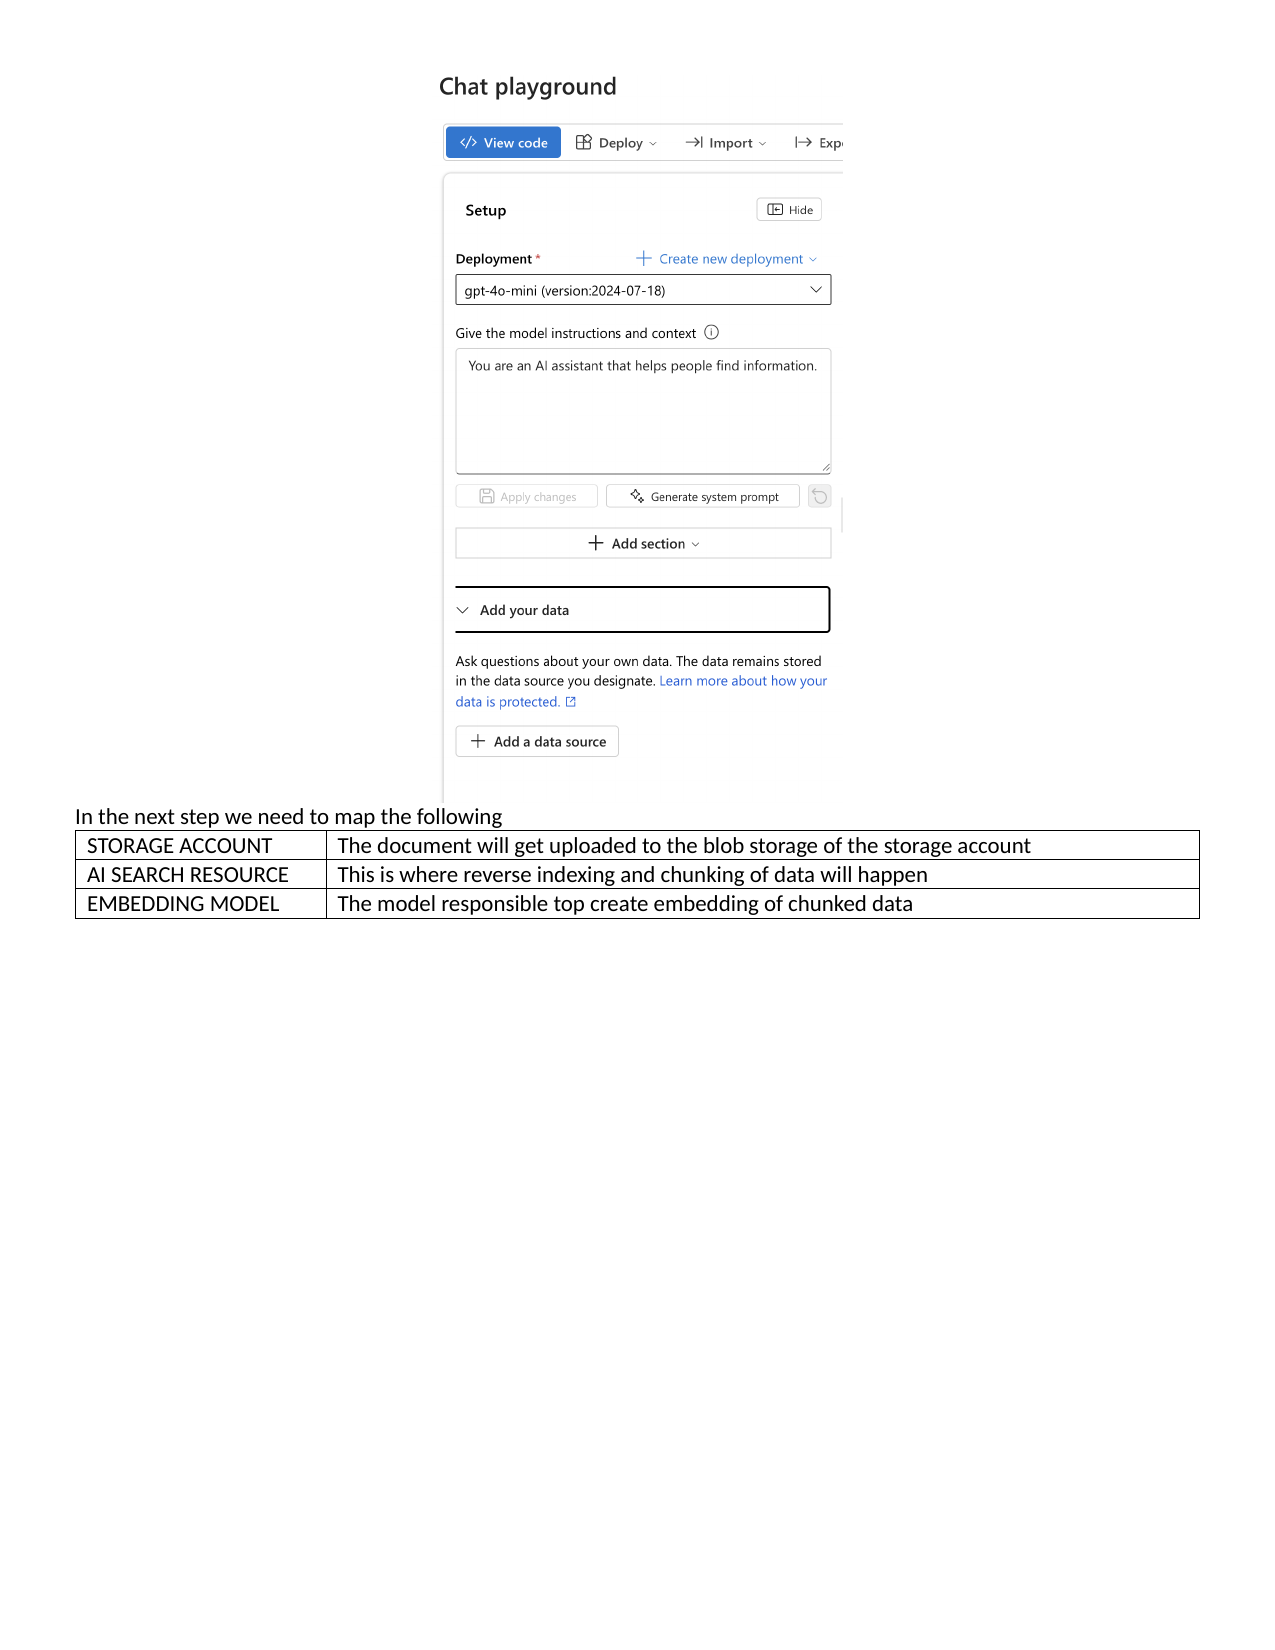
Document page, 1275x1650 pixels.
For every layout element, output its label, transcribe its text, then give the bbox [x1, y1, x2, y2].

table_cell This is where reverse indexing and chunking of data will happen [327, 860, 1199, 888]
table_header STORAGE ACCOUNT [76, 831, 326, 859]
table_cell AI SEARCH RESOURCE [76, 860, 326, 888]
text In the next step we need to map the following [75, 802, 1200, 830]
table_cell The model responsible top create embedding of chunked data [327, 889, 1199, 917]
table_header The document will get uploaded to the blob storage of the storage account [327, 831, 1199, 859]
table_cell EMBEDDING MODEL [76, 889, 326, 917]
picture [432, 75, 843, 803]
